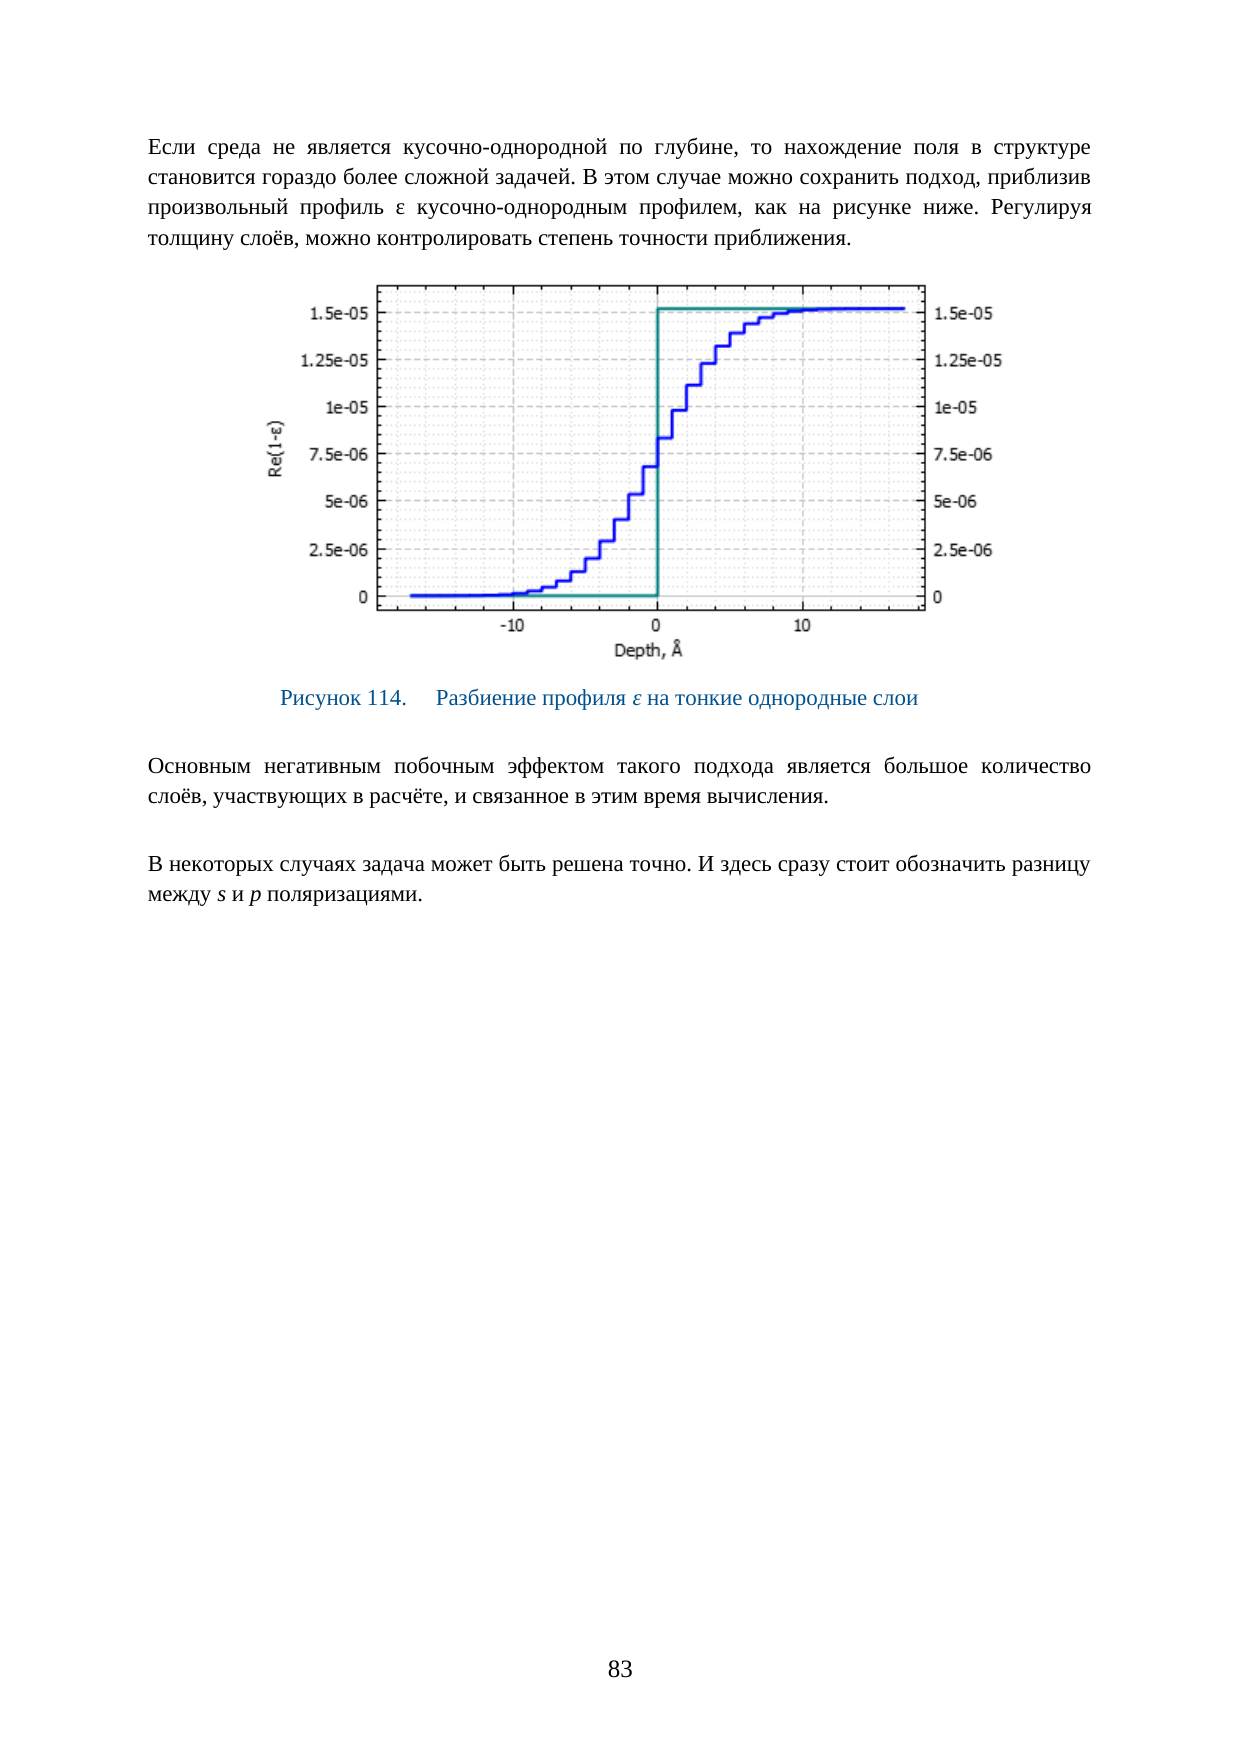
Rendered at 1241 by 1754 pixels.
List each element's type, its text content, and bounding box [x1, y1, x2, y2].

text В некоторых случаях задача может быть решена точно. И здесь сразу стоит обозначить разницу между s и p поляризациями. [148, 849, 1093, 906]
picture [261, 279, 1009, 663]
text Если среда не является кусочно-однородной по глубине, то нахождение поля в структуре становится гораздо более сложной задачей. В этом случае можно сохранить подход, приблизив произвольный профиль ε кусочно-однородным профилем, как на рисунке ниже. Регулируя толщину слоёв, можно контролировать степень точности приближения. [148, 133, 1093, 250]
text Основным негативным побочным эффектом такого подхода является большое количество слоёв, участвующих в расчёте, и связанное в этим время вычисления. [148, 752, 1093, 808]
